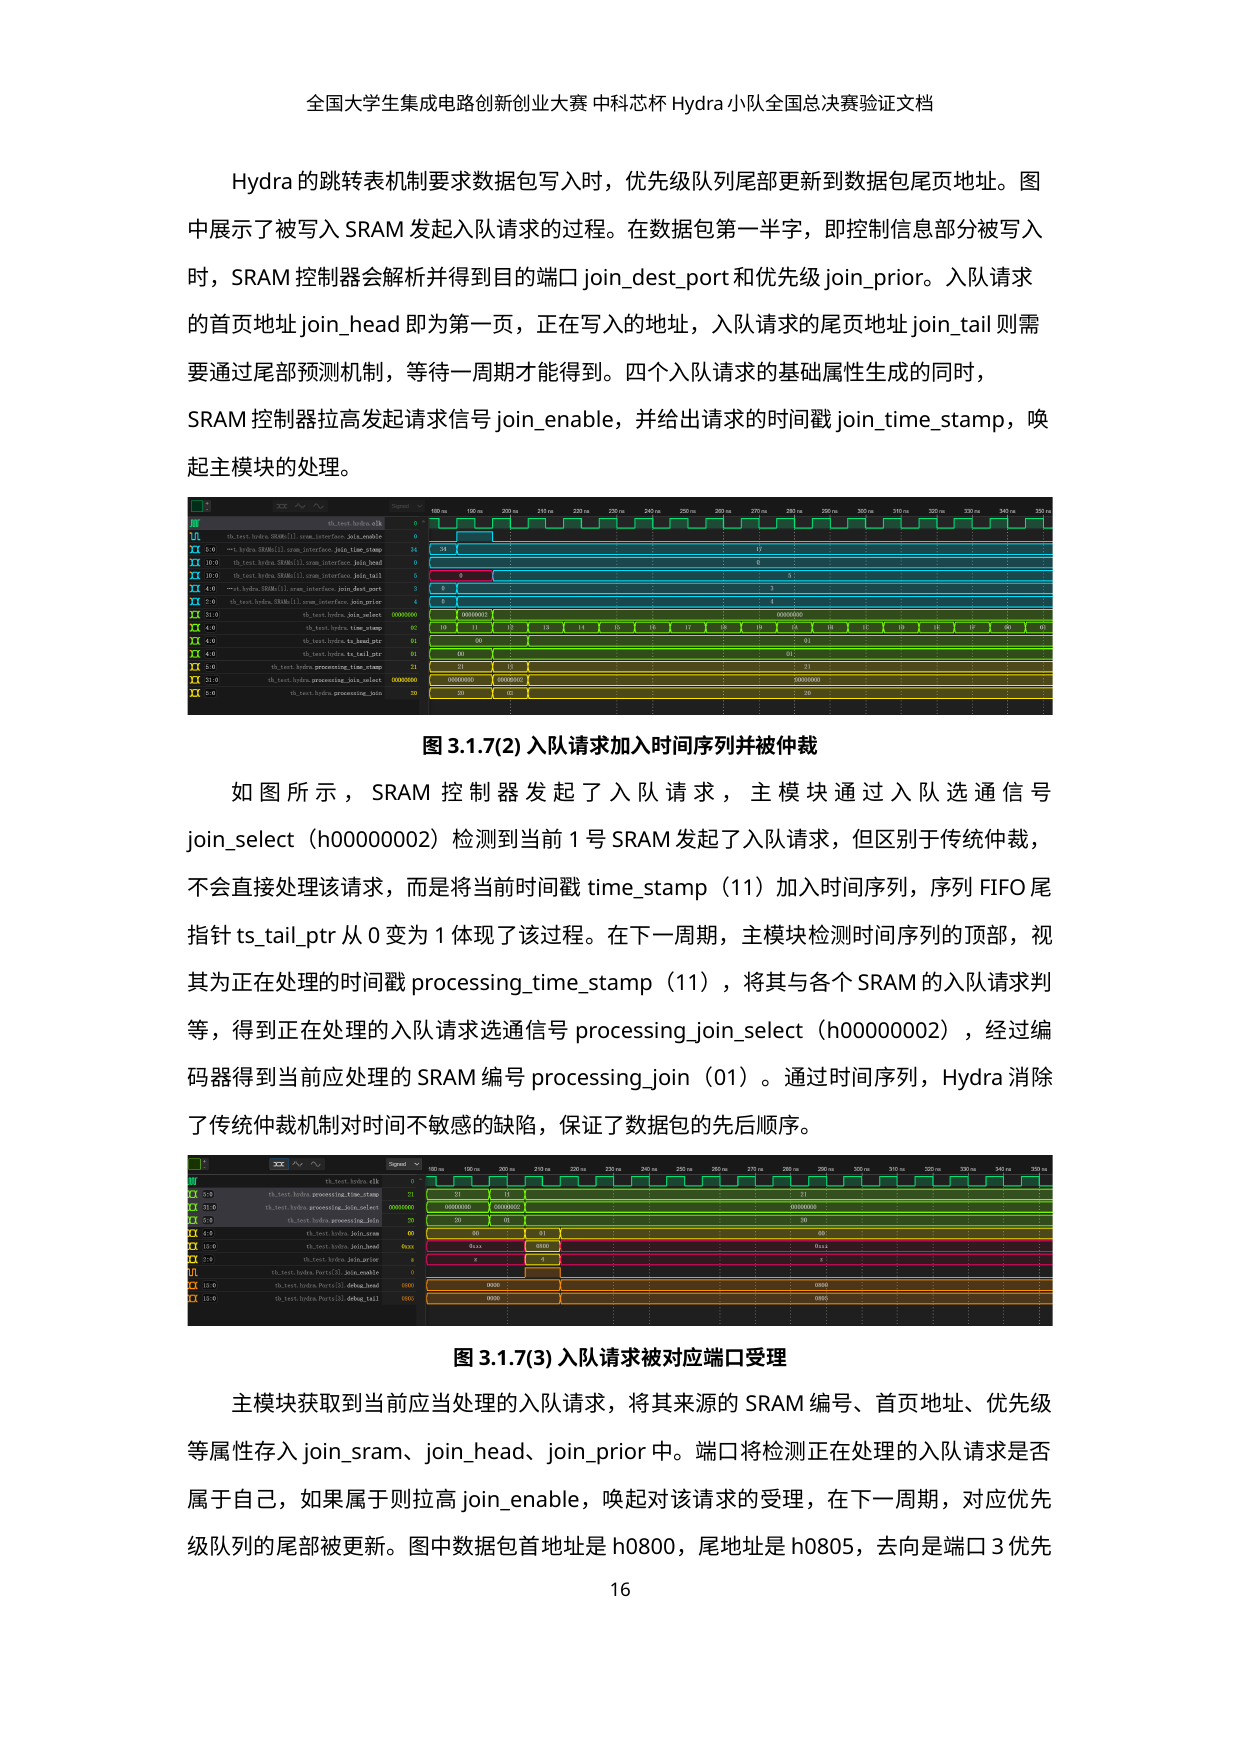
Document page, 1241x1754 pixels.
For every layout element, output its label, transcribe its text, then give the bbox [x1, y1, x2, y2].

picture [187, 1155, 1053, 1326]
picture [187, 497, 1053, 715]
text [187, 1386, 1053, 1561]
text 图3.1.7(2) 入队请求加入时间序列并被仲裁 [187, 715, 1053, 760]
text 图3.1.7(3) 入队请求被对应端口受理 [187, 1326, 1053, 1371]
text Hydra的跳转表机制要求数据包写入时，优先级队列尾部更新到数据包尾页地址。图中展示了被写入SRAM发起入队请求的过程。在数据包第一半字，即控制信息部分被写入时，SRAM控制器会解析并得到目的端口join_dest_port和优先级join_prior。入队请求的首页地址join_head即为第一页，正在写入的地址，入队请求的尾页地址join_tail则需要通过尾部预测机制，等待一周期才能得到。四个入队请求的基础属性生成的同时，SRAM控制器拉高发起请求信号join_enable，并给出请求的时间戳join_time_stamp，唤起主模块的处理。 [187, 164, 1053, 481]
text 如图所示，SRAM控制器发起了入队请求，主模块通过入队选通信号join_select（h00000002）检测到当前1号SRAM发起了入队请求，但区别于传统仲裁，不会直接处理该请求，而是将当前时间戳time_stamp（11）加入时间序列，序列FIFO尾指针ts_tail_ptr从0变为1体现了该过程。在下一周期，主模块检测时间序列的顶部，视其为正在处理的时间戳processing_time_stamp（11），将其与各个SRAM的入队请求判等，得到正在处理的入队请求选通信号processing_join_select（h00000002），经过编码器得到当前应处理的SRAM编号processing_join（01）。通过时间序列，Hydra消除了传统仲裁机制对时间不敏感的缺陷，保证了数据包的先后顺序。 [187, 775, 1053, 1140]
